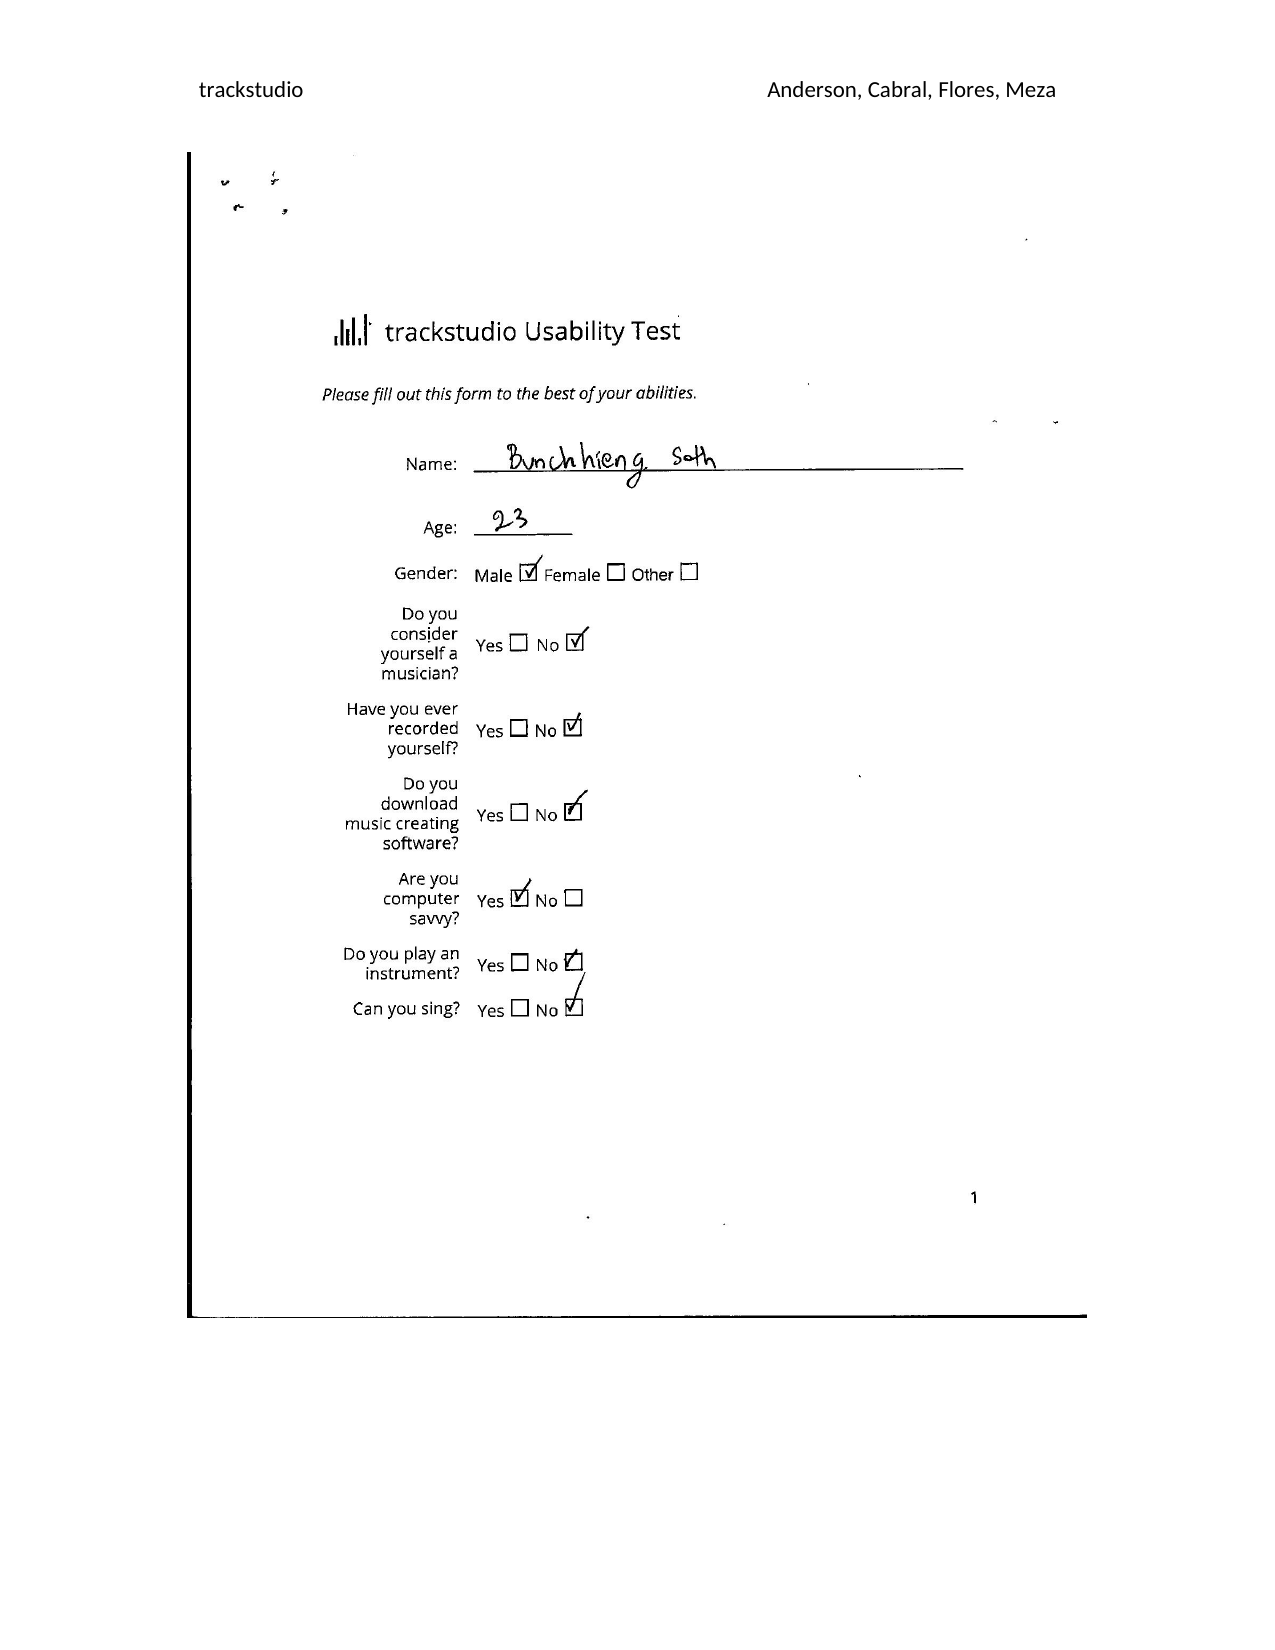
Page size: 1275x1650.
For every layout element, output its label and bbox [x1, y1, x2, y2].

picture [187, 152, 1087, 1318]
